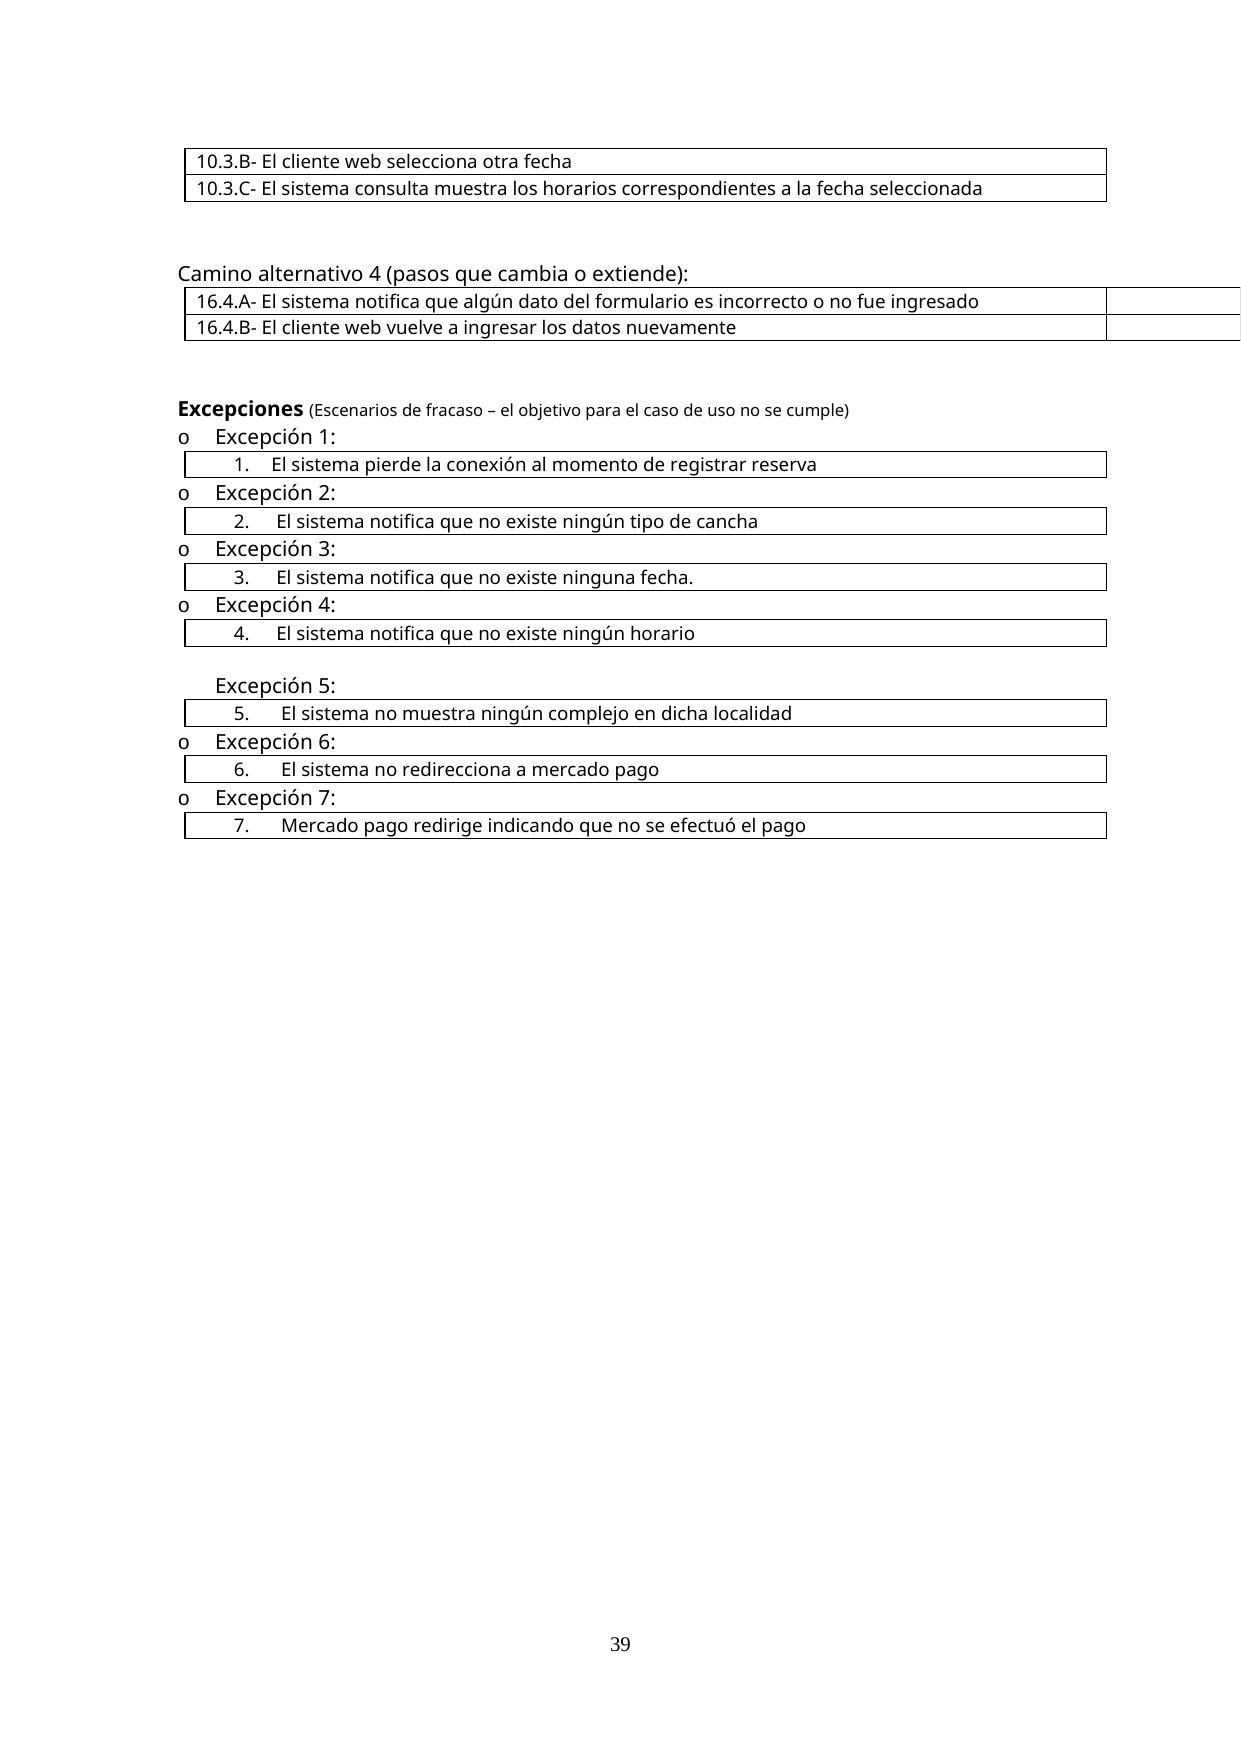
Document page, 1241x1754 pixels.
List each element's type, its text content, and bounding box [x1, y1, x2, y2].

table_header El sistema no muestra ningún complejo en dicha localidad [186, 700, 1106, 726]
table_cell 10.3.B- El cliente web selecciona otra fecha [186, 149, 1106, 174]
subtitle Excepciones (Escenarios de fracaso – el objetivo para el caso de uso no se cumple) [177, 394, 1063, 422]
table_header 16.4.A- El sistema notifica que algún dato del formulario es incorrecto o no fue ingresado [186, 288, 1106, 314]
list Excepción 7: [177, 783, 1063, 812]
table_header El sistema pierde la conexión al momento de registrar reserva [186, 452, 1106, 477]
table_header [1107, 288, 1240, 314]
table_header El sistema notifica que no existe ningún horario [186, 620, 1106, 646]
table_header El sistema notifica que no existe ningún tipo de cancha [186, 508, 1106, 533]
list Excepción 4: [177, 591, 1063, 619]
text Excepción 5: [215, 671, 1063, 699]
list Excepción 3: [177, 534, 1063, 563]
table_cell 16.4.B- El cliente web vuelve a ingresar los datos nuevamente [186, 315, 1106, 340]
list Excepción 6: [177, 727, 1063, 755]
list Excepción 1: [177, 422, 1063, 451]
table_header Mercado pago redirige indicando que no se efectuó el pago [186, 813, 1106, 838]
table_header El sistema notifica que no existe ninguna fecha. [186, 564, 1106, 589]
text Camino alternativo 4 (pasos que cambia o extiende): [177, 259, 1063, 287]
table_header El sistema no redirecciona a mercado pago [186, 756, 1106, 782]
table_cell 10.3.C- El sistema consulta muestra los horarios correspondientes a la fecha seleccionada [186, 175, 1106, 201]
list Excepción 2: [177, 478, 1063, 507]
table_cell [1107, 315, 1240, 340]
